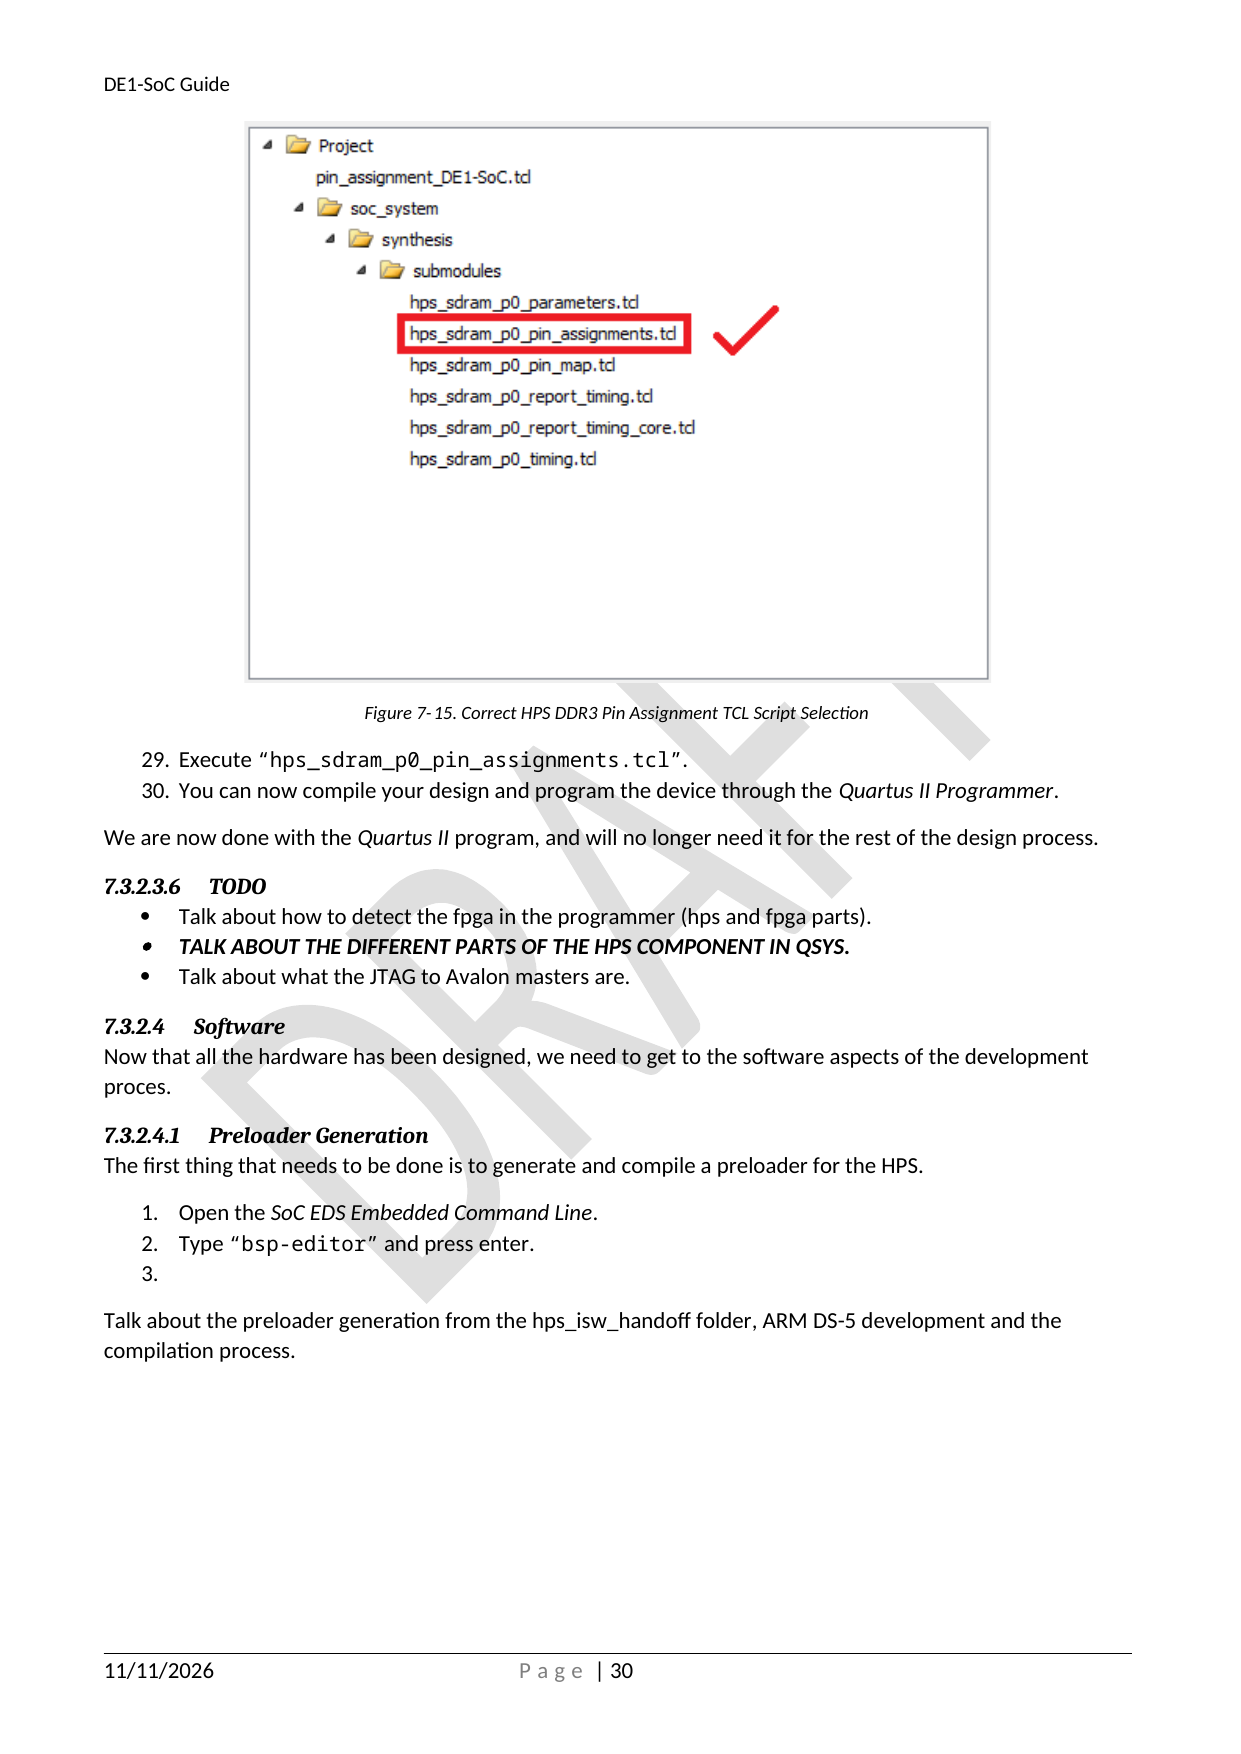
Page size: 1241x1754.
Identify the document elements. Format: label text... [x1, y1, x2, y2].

list Talk about how to detect the fpga in the programmer (hps and fpga parts). [141, 902, 1132, 930]
text The first thing that needs to be done is to generate and compile a preloader for the HPS. [103, 1152, 1132, 1180]
picture [244, 121, 992, 683]
list Type “bsp-editor” and press enter. [141, 1229, 1132, 1257]
subtitle Software [103, 1013, 1132, 1040]
text Now that all the hardware has been designed, we need to get to the software aspects of the development proces. [103, 1042, 1132, 1100]
list Open the SoC EDS Embedded Command Line. [141, 1198, 1132, 1227]
subtitle Preloader Generation [103, 1123, 1132, 1149]
text Talk about the preloader generation from the hps_isw_handoff folder, ARM DS-5 development and the compilation process. [103, 1306, 1132, 1364]
list Execute “hps_sdram_p0_pin_assignments.tcl”. [141, 745, 1132, 773]
subtitle TODO [103, 874, 1132, 900]
text We are now done with the Quartus II program, and will no longer need it for the rest of the design process. [103, 823, 1132, 851]
list Talk about what the JTAG to Avalon masters are. [141, 962, 1132, 991]
list Talk about the different parts of the HPS component in Qsys. [141, 932, 1132, 960]
list You can now compile your design and program the device through the Quartus II Programmer. [141, 776, 1132, 804]
